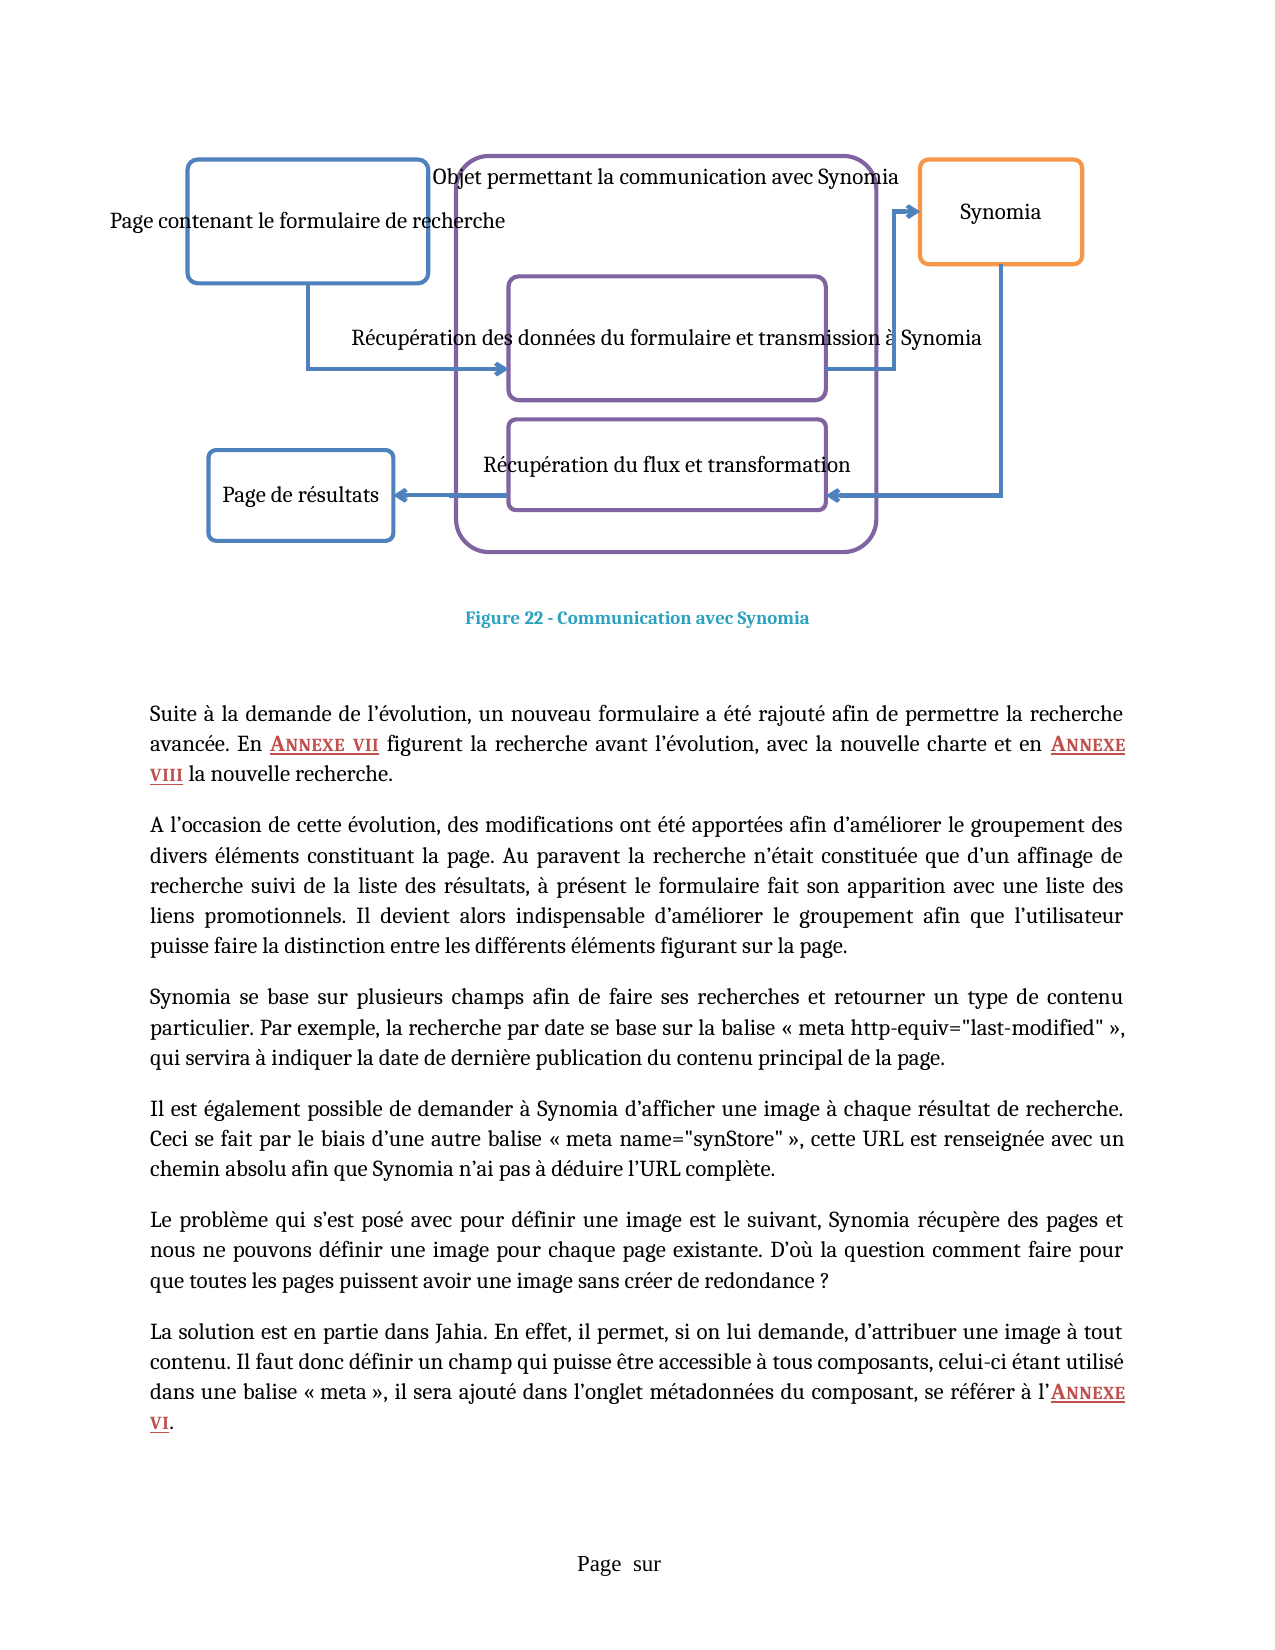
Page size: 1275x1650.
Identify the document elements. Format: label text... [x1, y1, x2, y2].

text Synomia se base sur plusieurs champs afin de faire ses recherches et retourner un type de contenu particulier. Par exemple, la recherche par date se base sur la balise « meta http-equiv="last-modified" », qui servira à indiquer la date de dernière publication du contenu principal de la page. [150, 984, 1125, 1071]
text Il est également possible de demander à Synomia d’afficher une image à chaque résultat de recherche. Ceci se fait par le biais d’une autre balise « meta name="synStore" », cette URL est renseignée avec un chemin absolu afin que Synomia n’ai pas à déduire l’URL complète. [150, 1096, 1125, 1182]
text Suite à la demande de l’évolution, un nouveau formulaire a été rajouté afin de permettre la recherche avancée. En Annexe vii figurent la recherche avant l’évolution, avec la nouvelle charte et en Annexe viii la nouvelle recherche. [150, 701, 1125, 787]
text La solution est en partie dans Jahia. En effet, il permet, si on lui demande, d’attribuer une image à tout contenu. Il faut donc définir un champ qui puisse être accessible à tous composants, celui-ci étant utilisé dans une balise « meta », il sera ajouté dans l’onglet métadonnées du composant, se référer à l’Annexe vi. [150, 1318, 1125, 1435]
text Figure 22 - Communication avec Synomia [150, 607, 1125, 629]
text A l’occasion de cette évolution, des modifications ont été apportées afin d’améliorer le groupement des divers éléments constituant la page. Au paravent la recherche n’était constituée que d’un affinage de recherche suivi de la liste des résultats, à présent le formulaire fait son apparition avec une liste des liens promotionnels. Il devient alors indispensable d’améliorer le groupement afin que l’utilisateur puisse faire la distinction entre les différents éléments figurant sur la page. [150, 812, 1125, 959]
text Le problème qui s’est posé avec pour définir une image est le suivant, Synomia récupère des pages et nous ne pouvons définir une image pour chaque page existante. D’où la question comment faire pour que toutes les pages puissent avoir une image sans créer de redondance ? [150, 1207, 1125, 1294]
